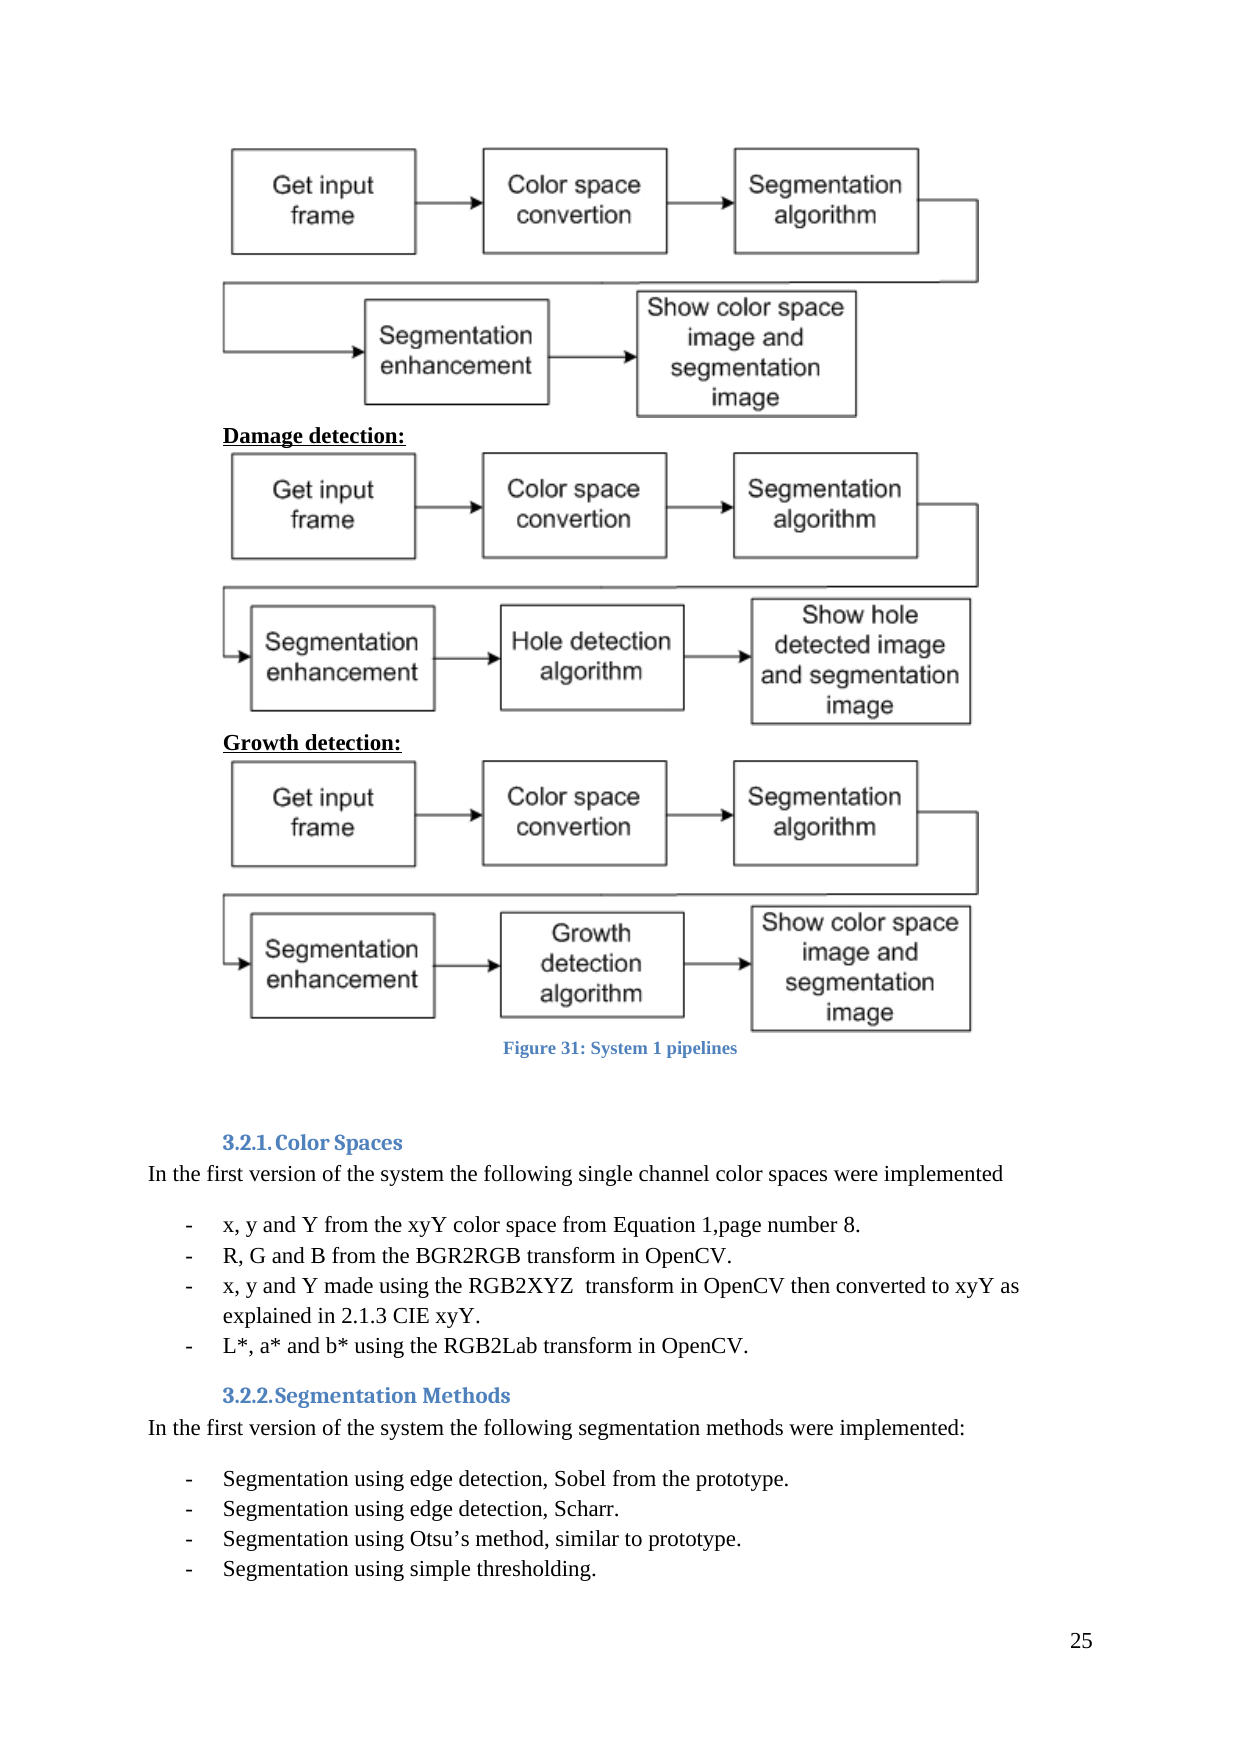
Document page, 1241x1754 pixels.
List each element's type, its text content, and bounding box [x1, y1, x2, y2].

picture [222, 759, 979, 1033]
list Segmentation using edge detection, Sobel from the prototype. [185, 1464, 1093, 1491]
text In the first version of the system the following single channel color spaces were implemented [148, 1160, 1093, 1187]
list Growth detection: [223, 729, 1093, 756]
picture [222, 147, 979, 418]
subtitle Segmentation Methods [223, 1383, 1093, 1410]
text Figure 31: System 1 pipelines [148, 1037, 1093, 1058]
list Segmentation using simple thresholding. [185, 1555, 1093, 1582]
list Segmentation using Otsu’s method, similar to prototype. [185, 1525, 1093, 1551]
list x, y and Y from the xyY color space from Equation 1,page number 8. [185, 1211, 1093, 1238]
text In the first version of the system the following segmentation methods were implemented: [148, 1413, 1093, 1440]
subtitle Color Spaces [223, 1130, 1093, 1157]
list R, G and B from the BGR2RGB transform in OpenCV. [185, 1242, 1093, 1268]
list Damage detection: [223, 422, 1093, 448]
list Segmentation using edge detection, Scharr. [185, 1495, 1093, 1521]
picture [222, 452, 979, 726]
list L*, a* and b* using the RGB2Lab transform in OpenCV. [185, 1332, 1093, 1359]
list x, y and Y made using the RGB2XYZ transform in OpenCV then converted to xyY as explained in 2.1.3 CIE xyY. [185, 1272, 1093, 1328]
